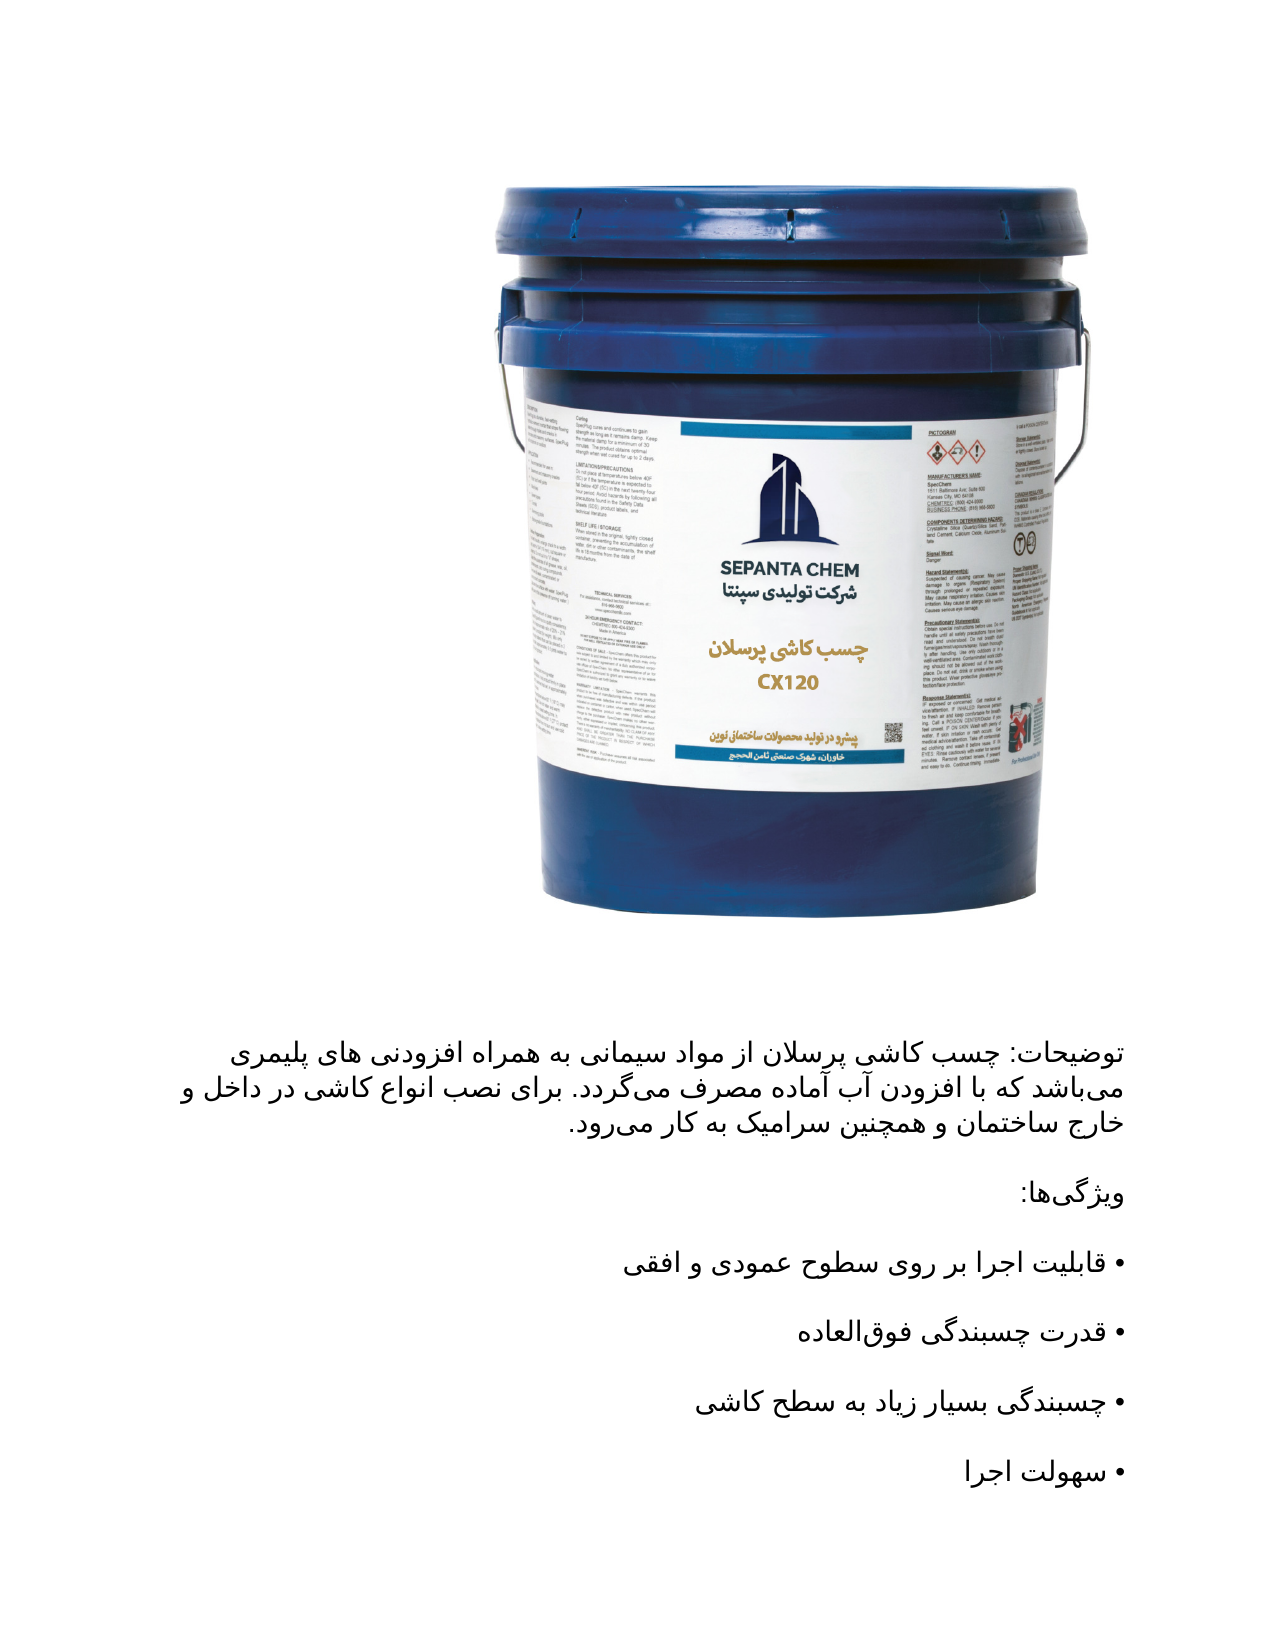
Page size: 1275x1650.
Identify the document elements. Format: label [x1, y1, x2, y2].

text [150, 966, 1125, 1487]
picture [449, 149, 1125, 948]
